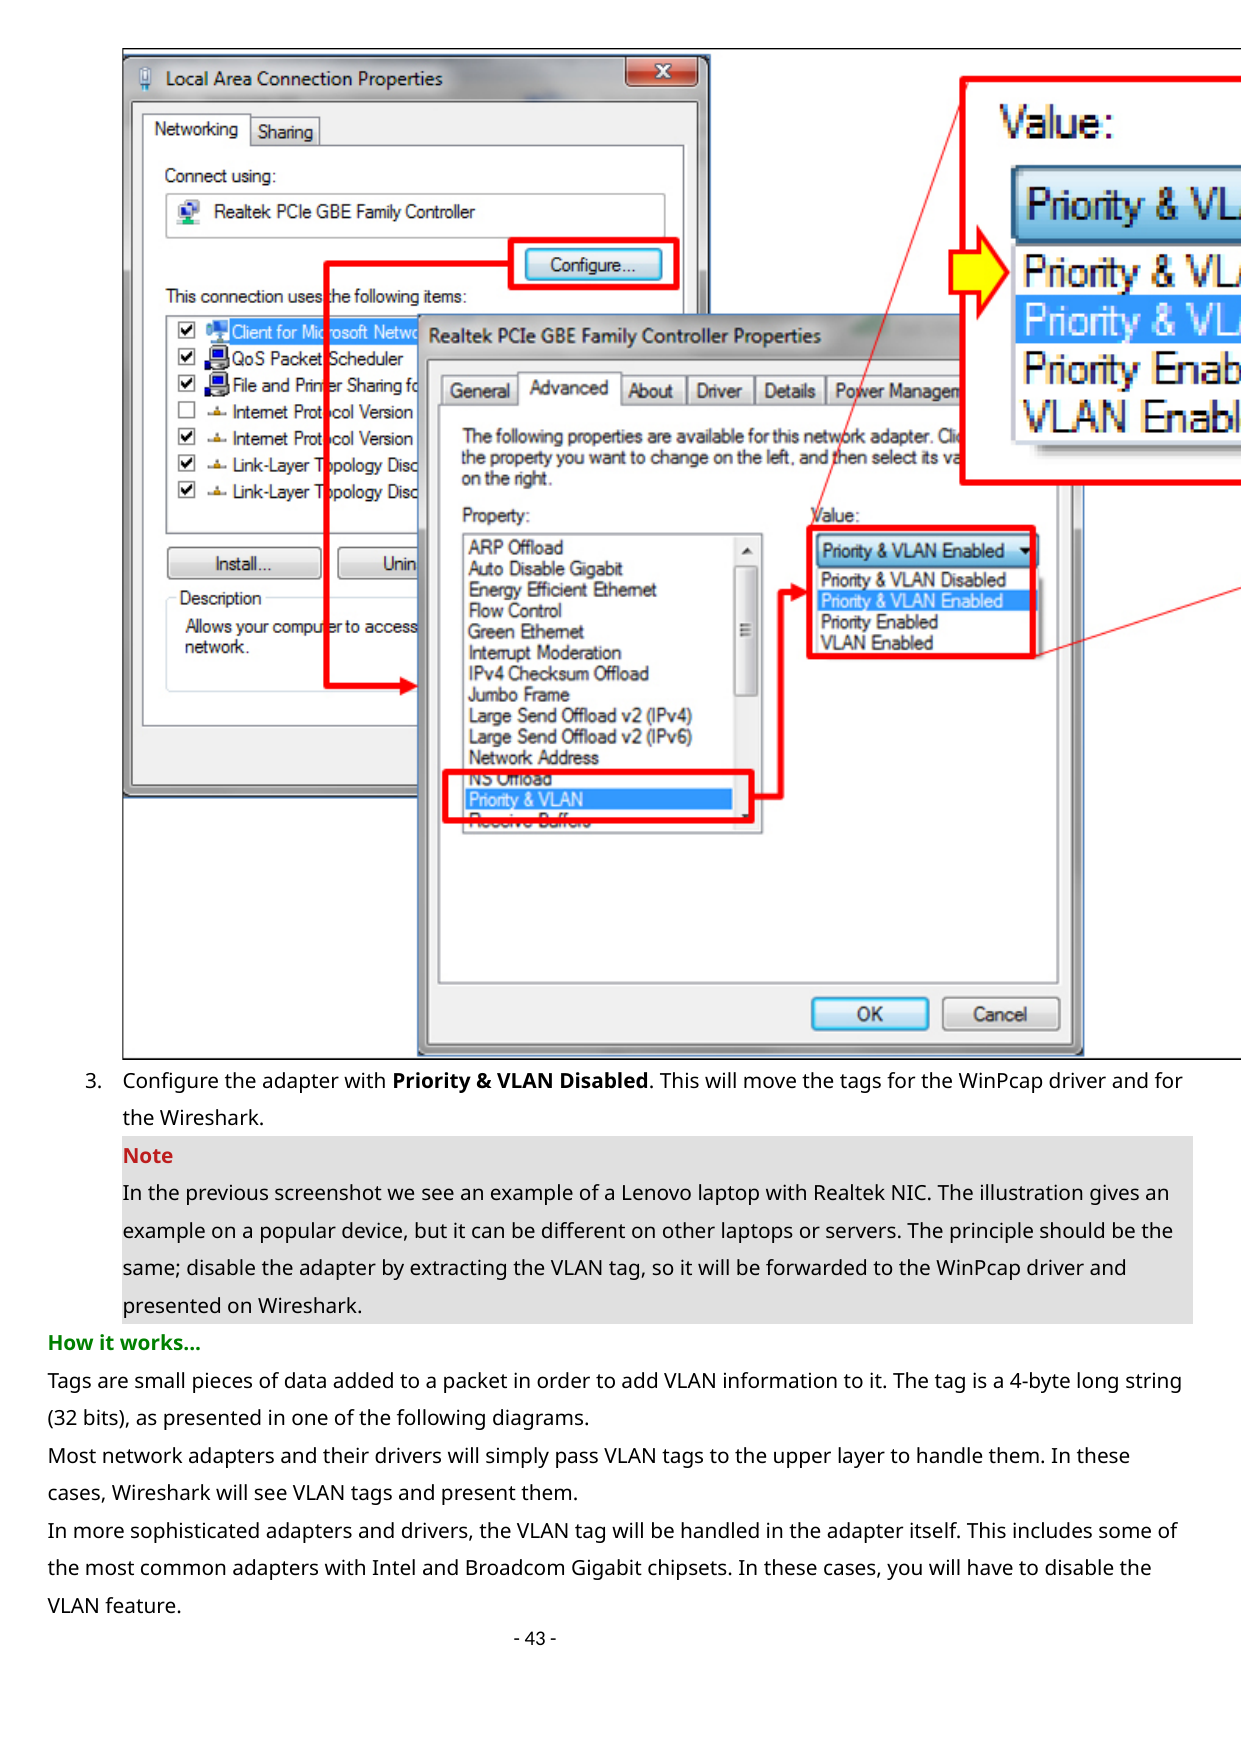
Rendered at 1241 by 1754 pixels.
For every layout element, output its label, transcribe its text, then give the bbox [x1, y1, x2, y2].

text Note [122, 1136, 1193, 1174]
list Configure the adapter with Priority & VLAN Disabled. This will move the tags for the WinPcap driver and for the Wireshark. [85, 1061, 1193, 1136]
text Tags are small pieces of data added to a packet in order to add VLAN information to it. The tag is a 4-byte long string (32 bits), as presented in one of the following diagrams. [47, 1361, 1193, 1436]
text In more sophisticated adapters and drivers, the VLAN tag will be handled in the adapter itself. This includes some of the most common adapters with Intel and Broadcom Gigabit chipsets. In these cases, you will have to disable the VLAN feature. [47, 1511, 1193, 1624]
text Most network adapters and their drivers will simply pass VLAN tags to the upper layer to handle them. In these cases, Wireshark will see VLAN tags and present them. [47, 1436, 1193, 1511]
picture [122, 48, 1241, 1060]
text How it works... [47, 1324, 1193, 1361]
text In the previous screenshot we see an example of a Lenovo laptop with Realtek NIC. The illustration gives an example on a popular device, but it can be different on other laptops or servers. The principle should be the same; disable the adapter by extracting the VLAN tag, so it will be forwarded to the WinPcap driver and presented on Wireshark. [122, 1174, 1193, 1324]
